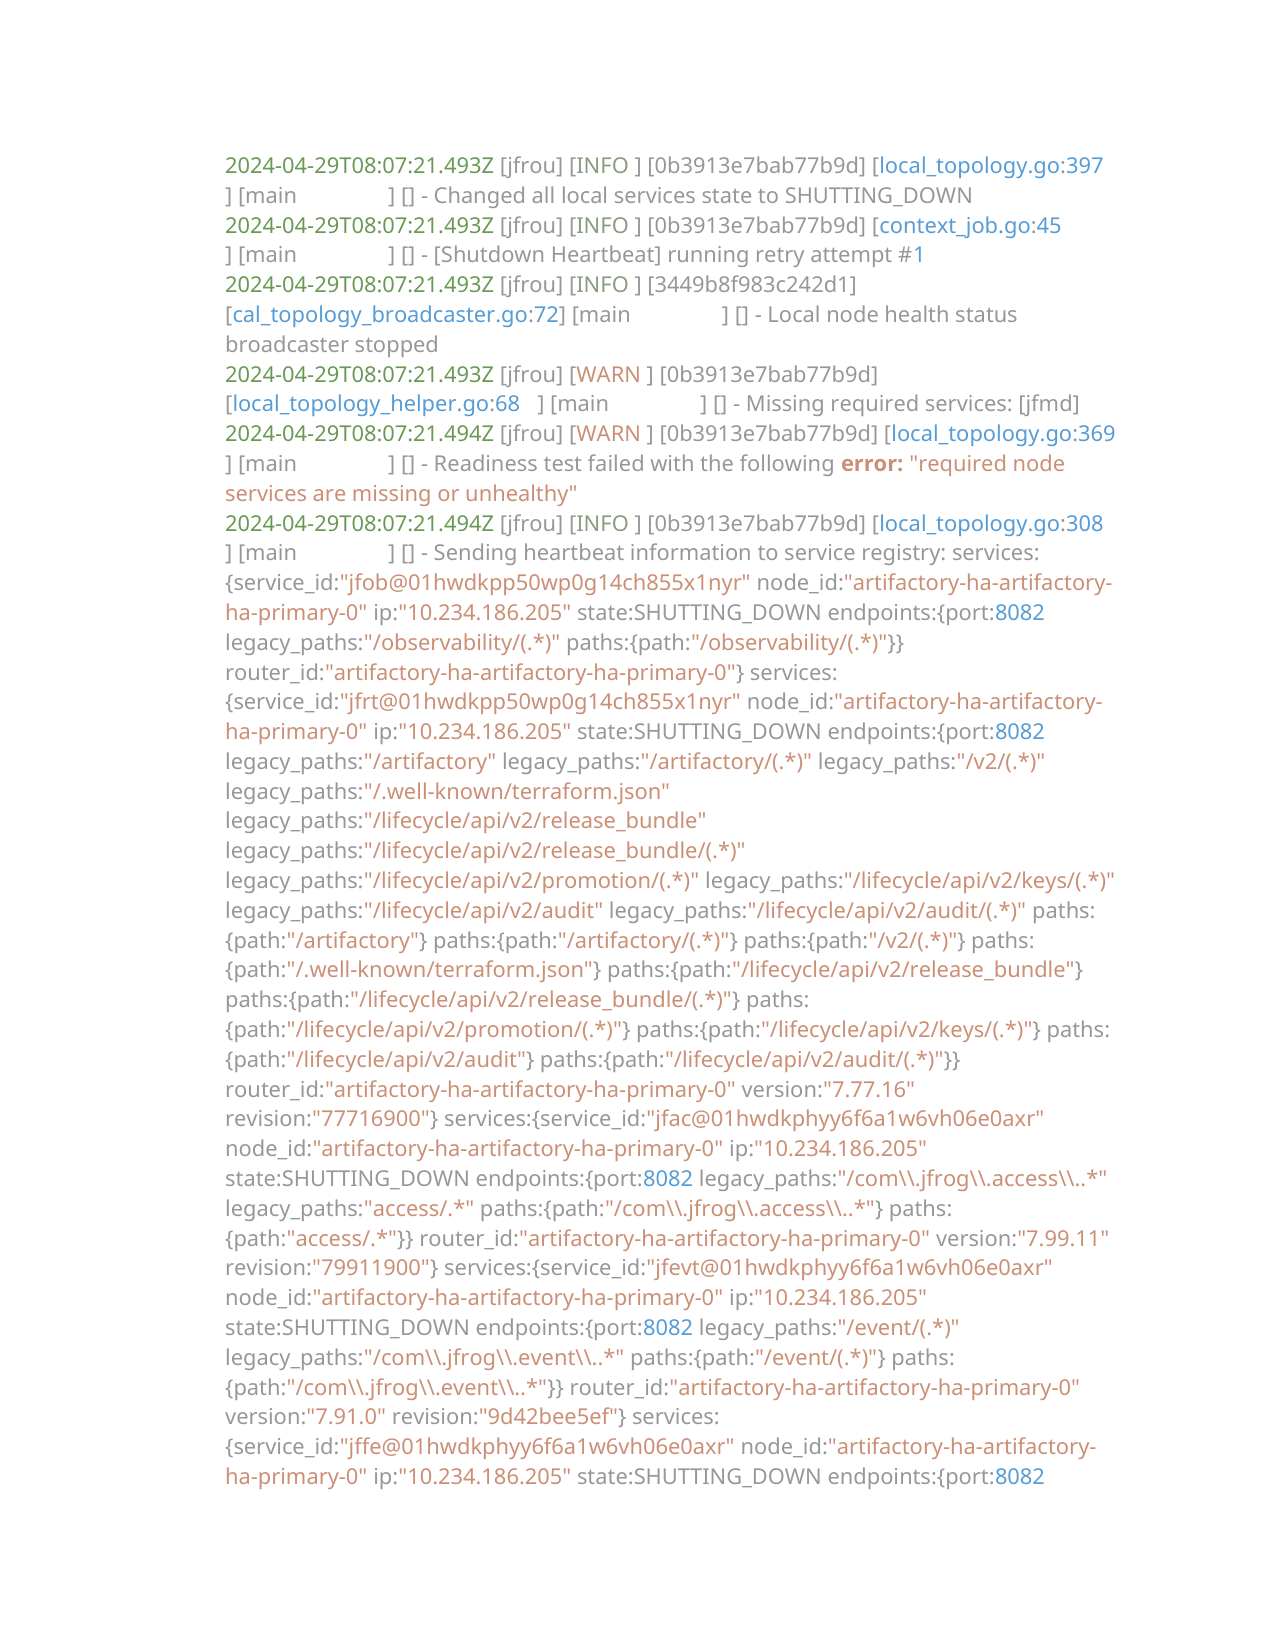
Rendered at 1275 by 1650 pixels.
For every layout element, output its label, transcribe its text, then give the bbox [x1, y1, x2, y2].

text 2024-04-29T08:07:21.493Z [jfrou] [INFO ] [3449b8f983c242d1] [cal_topology_broadcaster.go:72] [main ] [] - Local node health status broadcaster stopped [225, 269, 1125, 358]
text 2024-04-29T08:07:21.493Z [jfrou] [WARN ] [0b3913e7bab77b9d] [local_topology_helper.go:68 ] [main ] [] - Missing required services: [jfmd] [225, 358, 1125, 418]
text 2024-04-29T08:07:21.494Z [jfrou] [WARN ] [0b3913e7bab77b9d] [local_topology.go:369 ] [main ] [] - Readiness test failed with the following error: "required node services are missing or unhealthy" [225, 418, 1125, 507]
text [225, 507, 1125, 1491]
text 2024-04-29T08:07:21.493Z [jfrou] [INFO ] [0b3913e7bab77b9d] [context_job.go:45 ] [main ] [] - [Shutdown Heartbeat] running retry attempt #1 [225, 209, 1125, 269]
text 2024-04-29T08:07:21.493Z [jfrou] [INFO ] [0b3913e7bab77b9d] [local_topology.go:397 ] [main ] [] - Changed all local services state to SHUTTING_DOWN [225, 150, 1125, 209]
